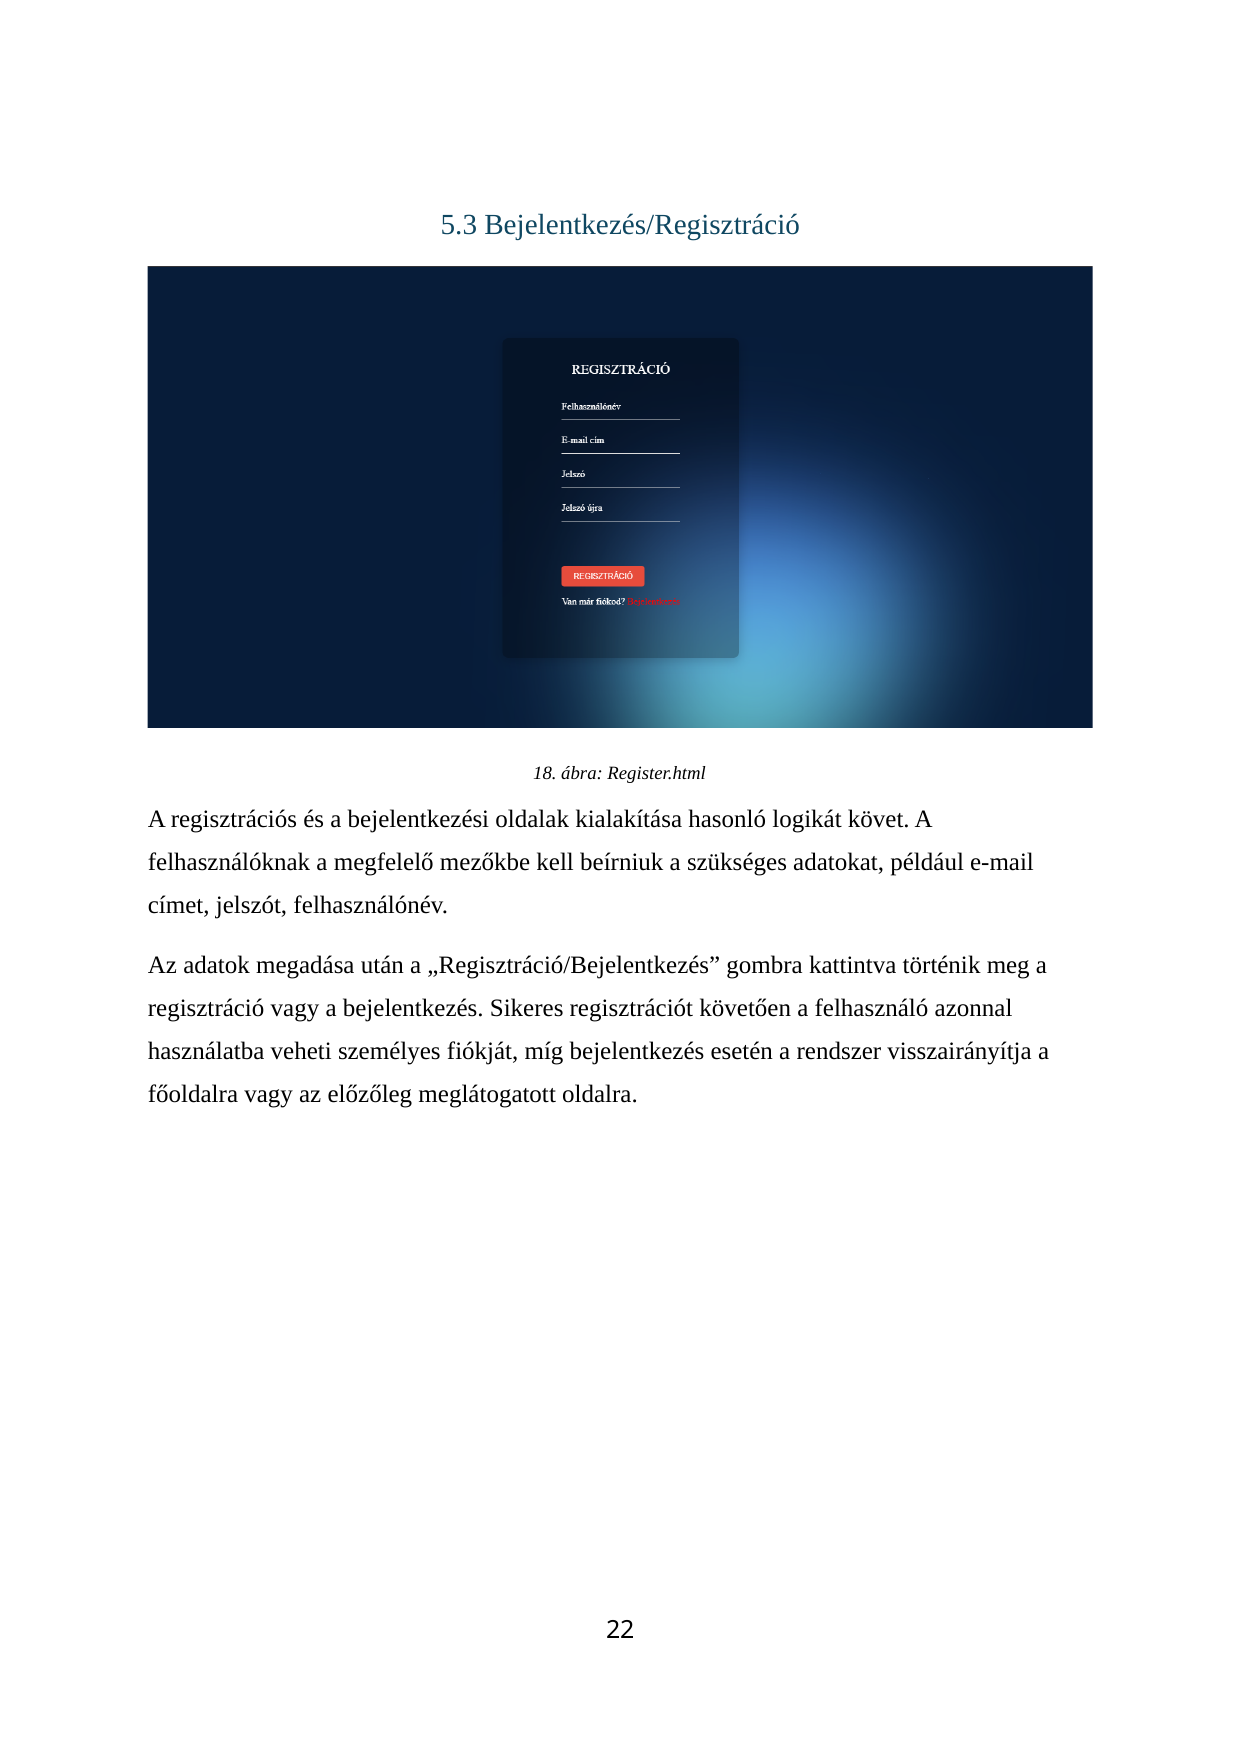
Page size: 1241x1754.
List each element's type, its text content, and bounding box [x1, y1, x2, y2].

text Az adatok megadása után a „Regisztráció/Bejelentkezés” gombra kattintva történik meg a regisztráció vagy a bejelentkezés. Sikeres regisztrációt követően a felhasználó azonnal használatba veheti személyes fiókját, míg bejelentkezés esetén a rendszer visszairányítja a főoldalra vagy az előzőleg meglátogatott oldalra. [148, 950, 1093, 1108]
text 18. ábra: Register.html [148, 762, 1093, 783]
picture [147, 266, 1093, 728]
subtitle 5.3 Bejelentkezés/Regisztráció [148, 207, 1093, 241]
text A regisztrációs és a bejelentkezési oldalak kialakítása hasonló logikát követ. A felhasználóknak a megfelelő mezőkbe kell beírniuk a szükséges adatokat, például e-mail címet, jelszót, felhasználónév. [148, 804, 1093, 919]
